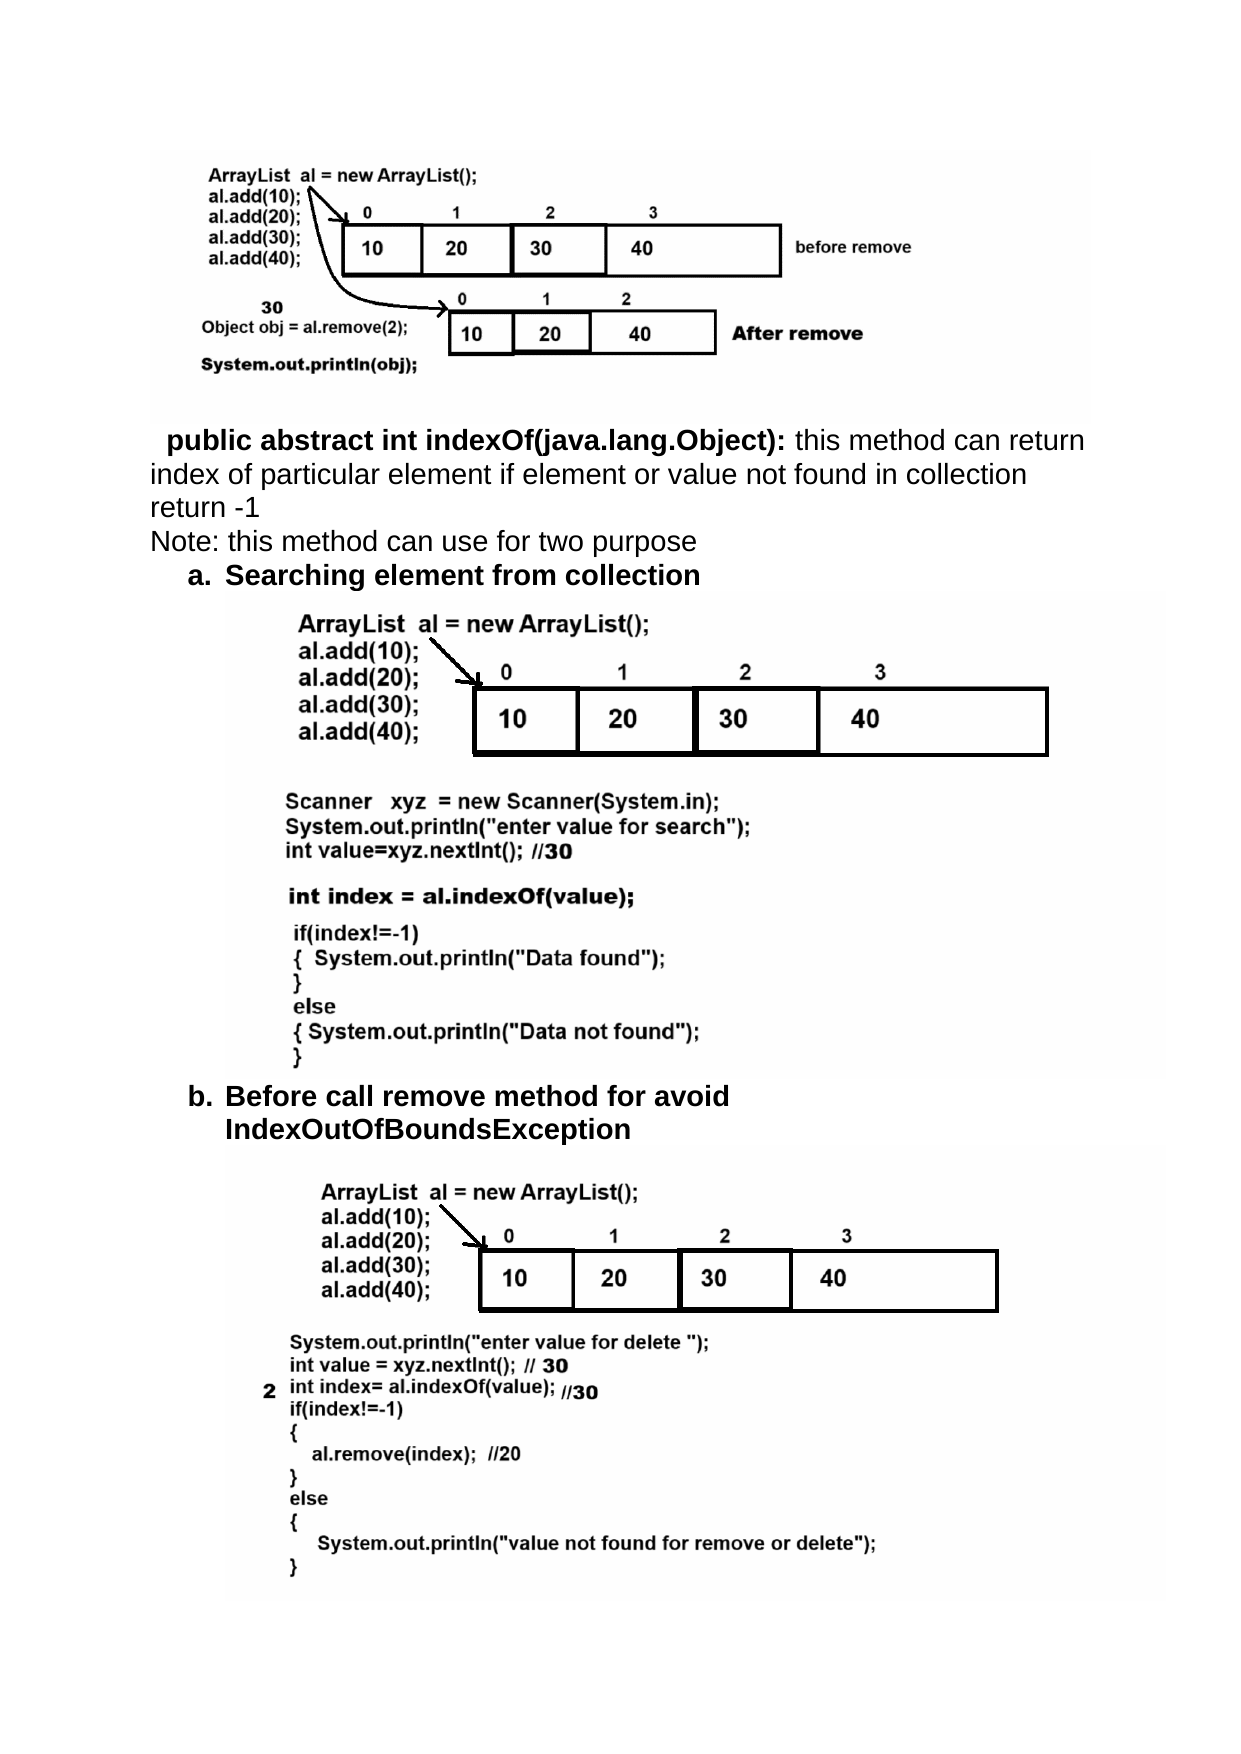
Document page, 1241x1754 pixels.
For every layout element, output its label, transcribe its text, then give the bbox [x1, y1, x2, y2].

text Note: this method can use for two purpose [150, 524, 1090, 558]
text public abstract int indexOf(java.lang.Object): this method can return index of particular element if element or value not found in collection return -1 [150, 424, 1090, 524]
picture [225, 1145, 1166, 1601]
picture [225, 591, 1166, 1079]
list Before call remove method for avoid IndexOutOfBoundsException [187, 1079, 1090, 1146]
list Searching element from collection [187, 558, 1090, 591]
picture [150, 150, 1091, 424]
